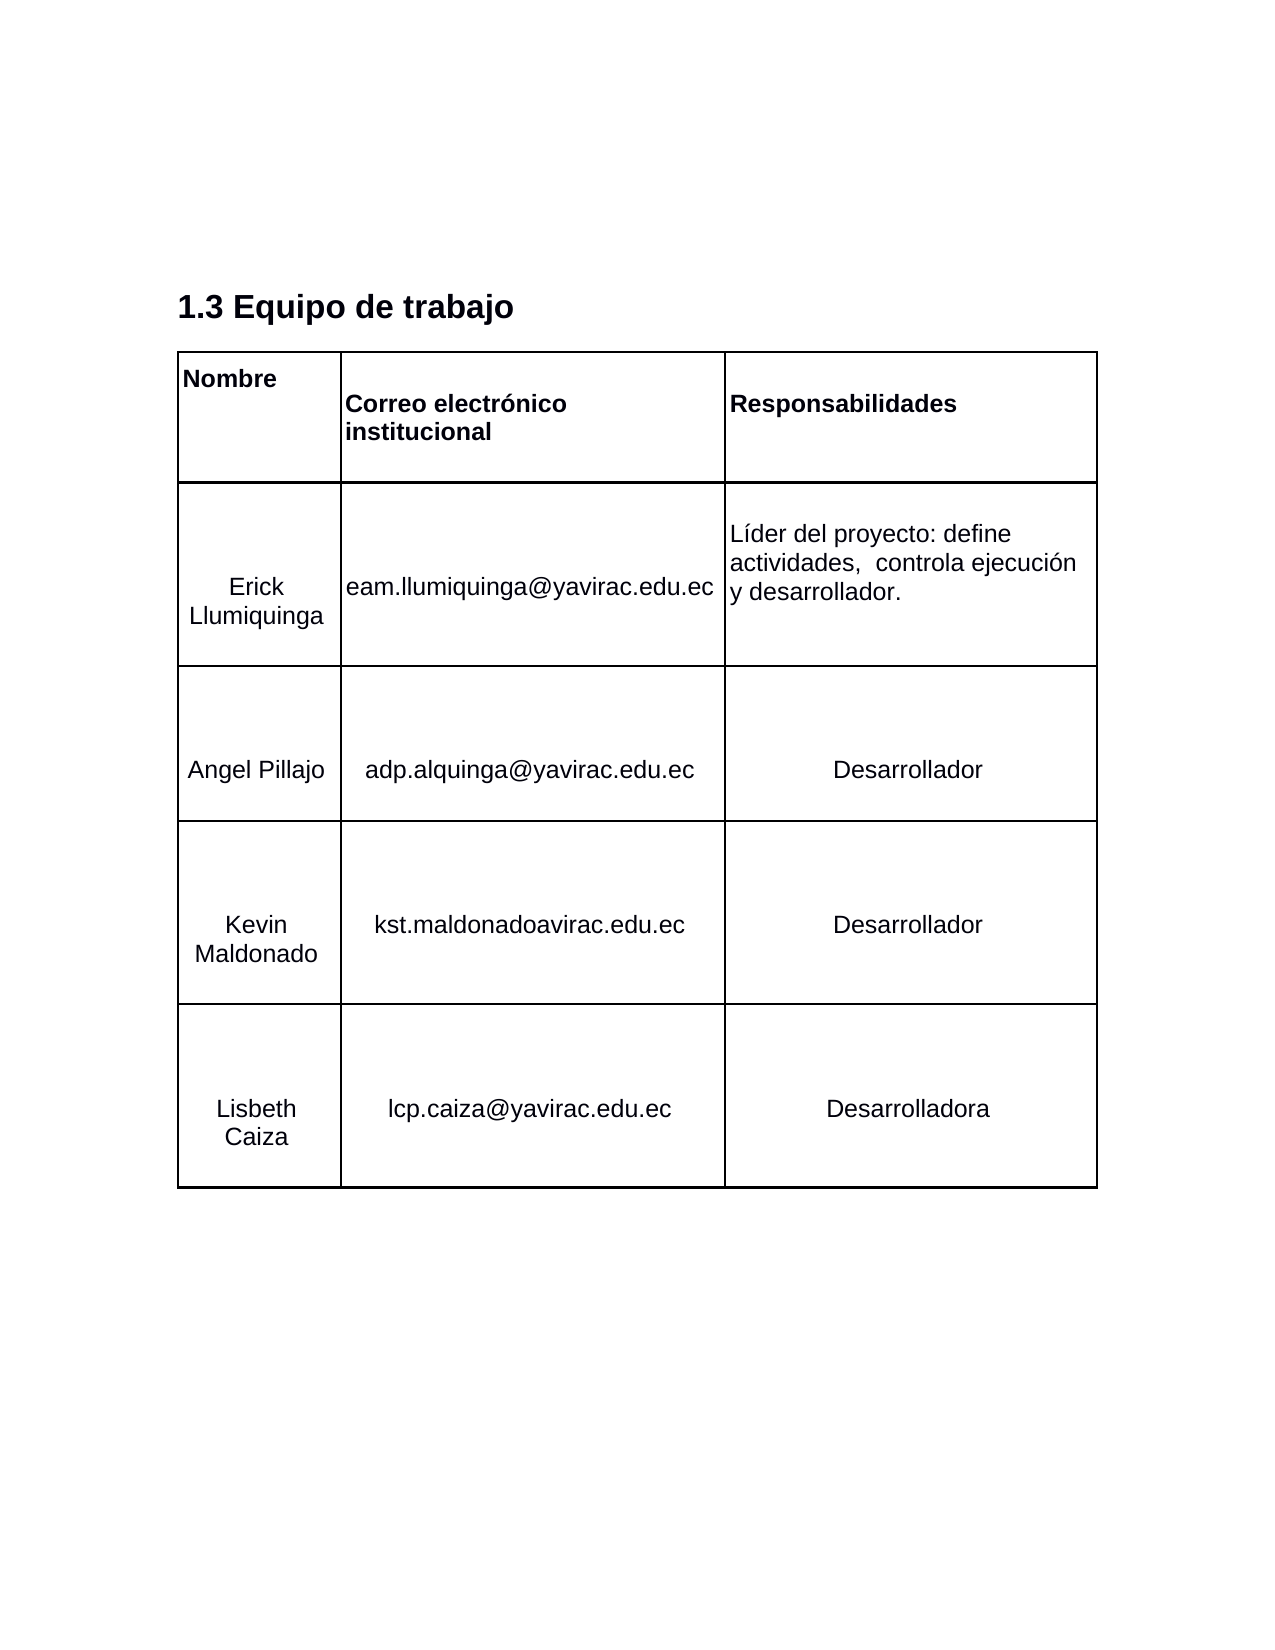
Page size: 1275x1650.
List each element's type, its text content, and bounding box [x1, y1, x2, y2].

table_cell Líder del proyecto: define actividades, controla ejecución y desarrollador. [726, 484, 1096, 665]
table_cell Desarrollador [726, 667, 1096, 819]
table_cell Erick Llumiquinga [179, 484, 340, 665]
table_cell adp.alquinga@yavirac.edu.ec [342, 667, 724, 819]
table_cell eam.llumiquinga@yavirac.edu.ec [342, 484, 724, 665]
table_cell Desarrollador [726, 822, 1096, 1003]
table_header Responsabilidades [726, 353, 1096, 481]
table_cell Lisbeth Caiza [179, 1005, 340, 1186]
table_cell kst.maldonadoavirac.edu.ec [342, 822, 724, 1003]
table_header Correo electrónico institucional [342, 353, 724, 481]
table_cell Kevin Maldonado [179, 822, 340, 1003]
list 1.3 Equipo de trabajo [177, 288, 1098, 326]
table_cell lcp.caiza@yavirac.edu.ec [342, 1005, 724, 1186]
table_header Nombre [179, 353, 340, 481]
table_cell Angel Pillajo [179, 667, 340, 819]
table_cell Desarrolladora [726, 1005, 1096, 1186]
